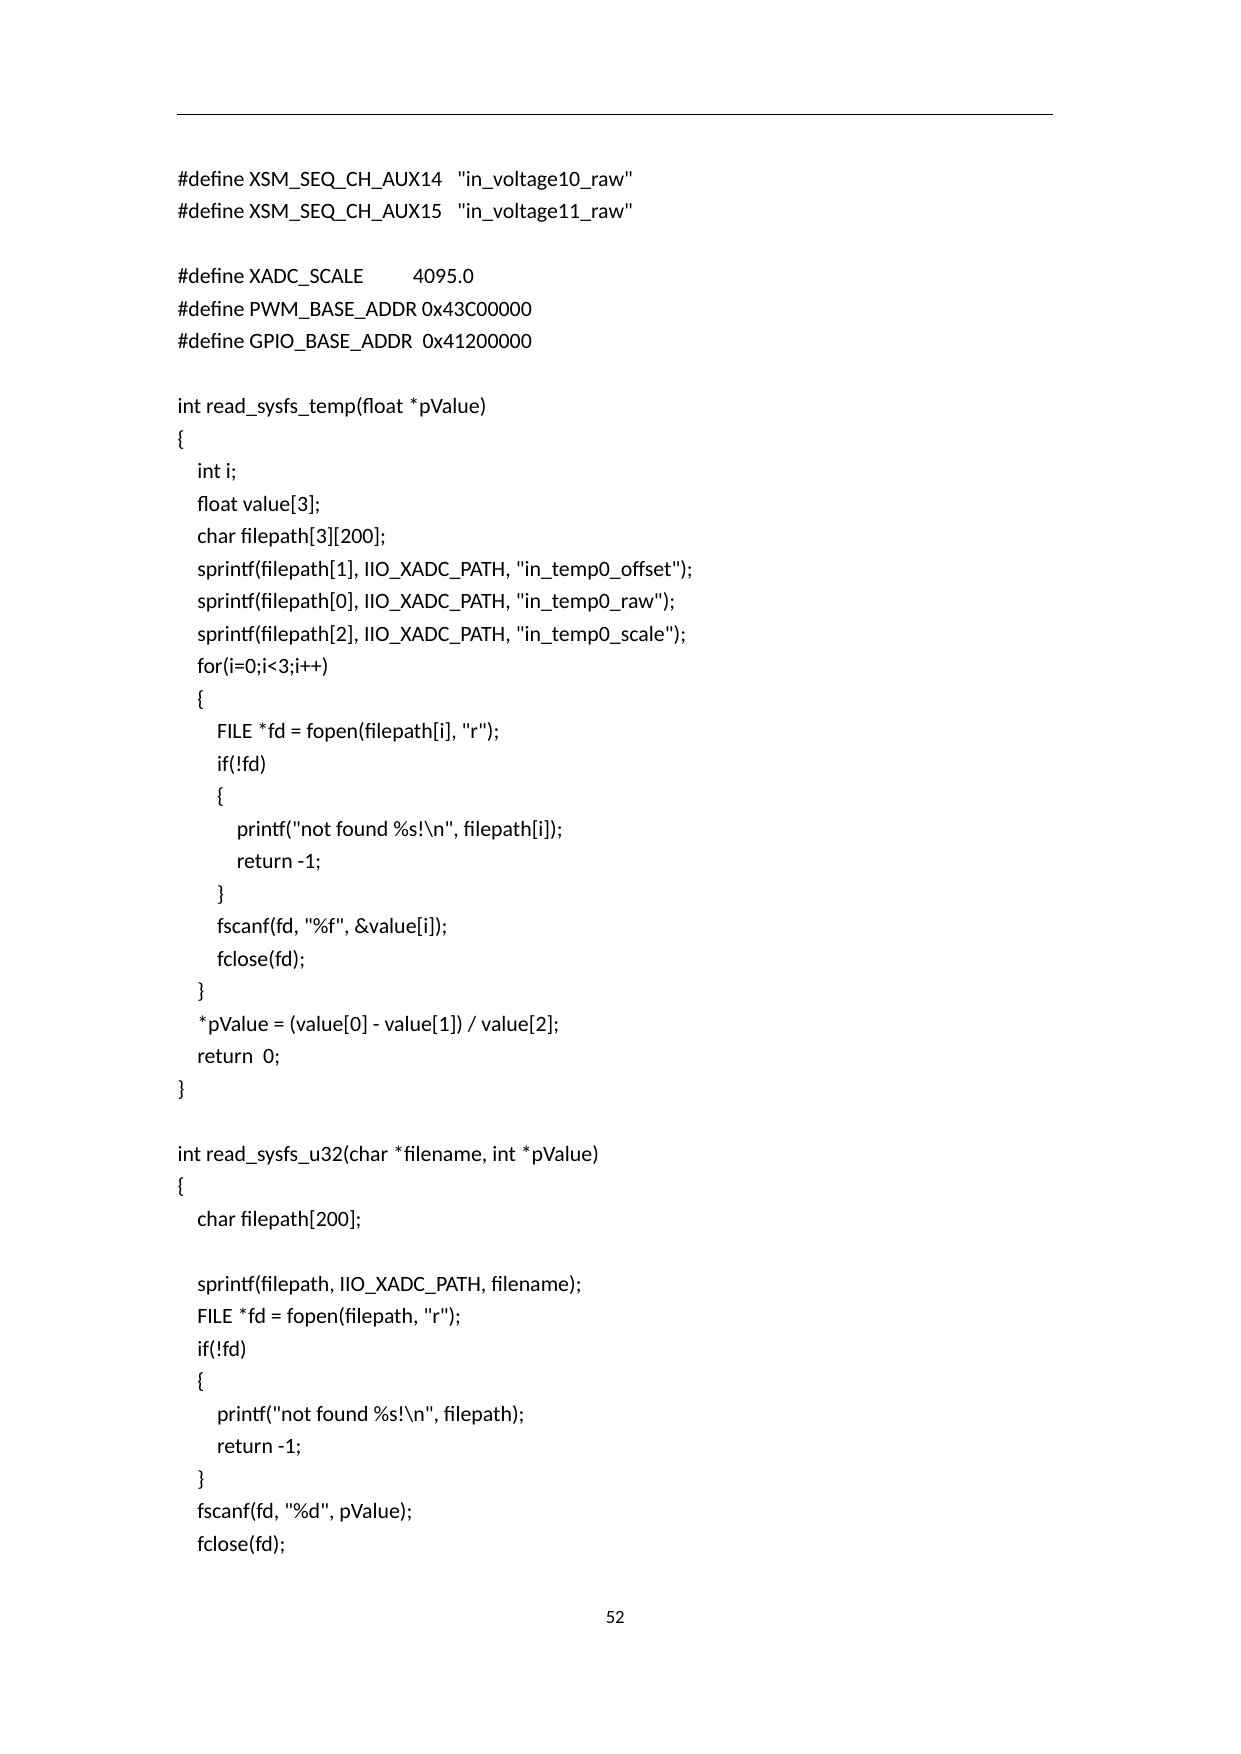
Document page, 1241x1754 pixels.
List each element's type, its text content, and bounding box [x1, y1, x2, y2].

text int read_sysfs_temp(float *pValue) [177, 389, 1053, 422]
text printf("not found %s!\n", filepath[i]); [177, 812, 1053, 844]
text for(i=0;i<3;i++) [177, 649, 1053, 682]
text sprintf(filepath[2], IIO_XADC_PATH, "in_temp0_scale"); [177, 617, 1053, 649]
text float value[3]; [177, 487, 1053, 519]
text int read_sysfs_u32(char *filename, int *pValue) [177, 1137, 1053, 1169]
text fscanf(fd, "%d", pValue); [177, 1494, 1053, 1527]
text { [177, 779, 1053, 812]
text { [177, 422, 1053, 454]
text fscanf(fd, "%f", &value[i]); [177, 909, 1053, 942]
text { [177, 1169, 1053, 1202]
text char filepath[200]; [177, 1202, 1053, 1234]
text printf("not found %s!\n", filepath); [177, 1397, 1053, 1429]
text return -1; [177, 844, 1053, 877]
text sprintf(filepath, IIO_XADC_PATH, filename); [177, 1267, 1053, 1299]
text int i; [177, 454, 1053, 487]
text FILE *fd = fopen(filepath, "r"); [177, 1299, 1053, 1332]
text #define GPIO_BASE_ADDR 0x41200000 [177, 324, 1053, 357]
text fclose(fd); [177, 942, 1053, 974]
text char filepath[3][200]; [177, 519, 1053, 552]
text fclose(fd); [177, 1527, 1053, 1559]
text #define XSM_SEQ_CH_AUX15 "in_voltage11_raw" [177, 194, 1053, 227]
text } [177, 1072, 1053, 1104]
text } [177, 877, 1053, 909]
text if(!fd) [177, 747, 1053, 779]
text { [177, 682, 1053, 714]
text *pValue = (value[0] - value[1]) / value[2]; [177, 1007, 1053, 1039]
text return 0; [177, 1039, 1053, 1072]
text FILE *fd = fopen(filepath[i], "r"); [177, 714, 1053, 747]
text return -1; [177, 1429, 1053, 1462]
text sprintf(filepath[0], IIO_XADC_PATH, "in_temp0_raw"); [177, 584, 1053, 617]
text } [177, 1462, 1053, 1494]
text #define XADC_SCALE 4095.0 [177, 259, 1053, 292]
text { [177, 1364, 1053, 1397]
text sprintf(filepath[1], IIO_XADC_PATH, "in_temp0_offset"); [177, 552, 1053, 584]
text #define PWM_BASE_ADDR 0x43C00000 [177, 292, 1053, 324]
text } [177, 974, 1053, 1007]
text if(!fd) [177, 1332, 1053, 1364]
text #define XSM_SEQ_CH_AUX14 "in_voltage10_raw" [177, 162, 1053, 194]
